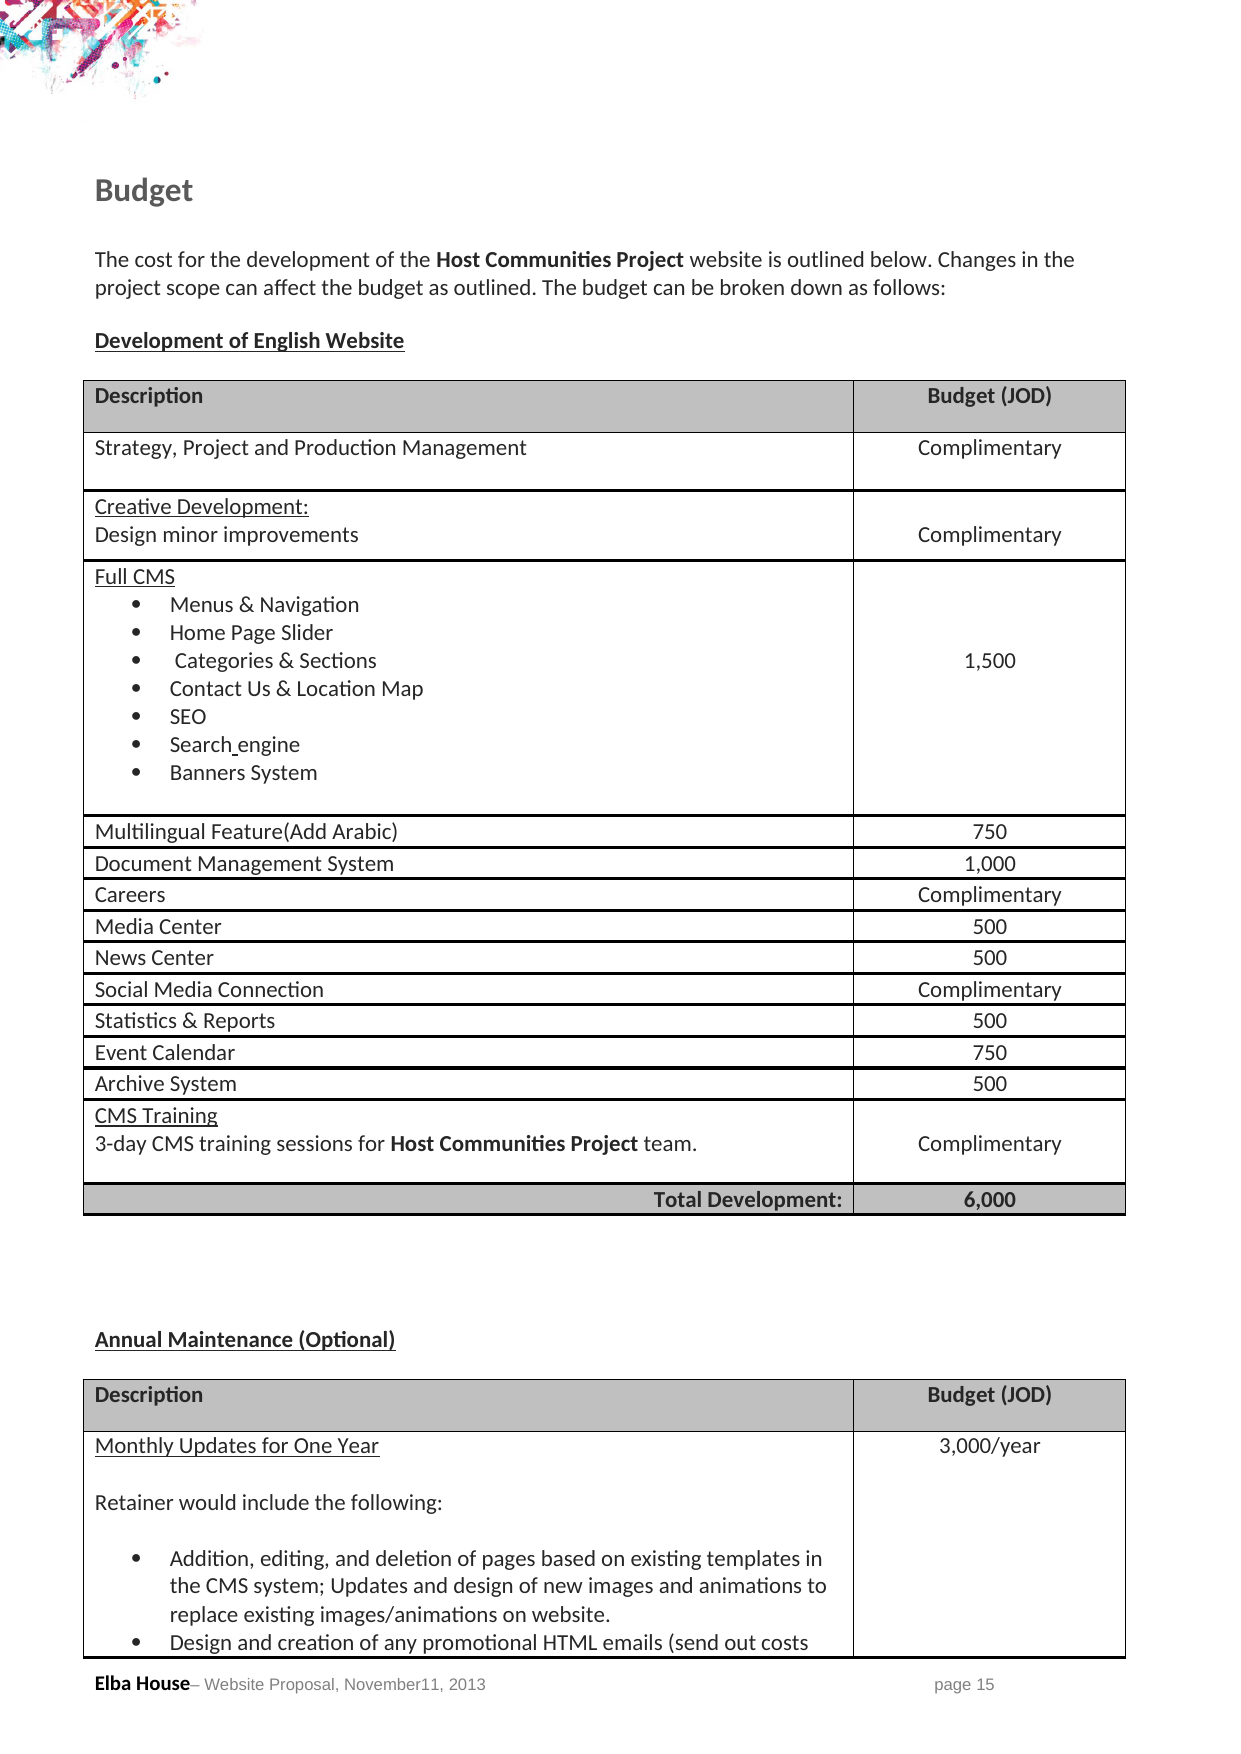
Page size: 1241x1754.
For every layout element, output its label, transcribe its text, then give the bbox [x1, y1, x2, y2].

text Budget [94, 169, 1146, 209]
table_cell 3,000/year [854, 1432, 1125, 1656]
table_cell Archive System [84, 1070, 853, 1098]
table_cell 1,500 [854, 562, 1125, 814]
table_cell CMS Training 3-day CMS training sessions for Host Communities Project team. [84, 1101, 853, 1182]
table_cell 1,000 [854, 849, 1125, 877]
table_cell Complimentary [854, 880, 1125, 909]
table_cell Complimentary [854, 433, 1125, 489]
table_cell Document Management System [84, 849, 853, 877]
table_cell Full CMS Menus & Navigation Home Page Slider Categories & Sections Contact Us & Location Map SEO Search engine Banners System [84, 562, 853, 814]
table_cell Careers [84, 880, 853, 909]
text Annual Maintenance (Optional) [94, 1326, 1146, 1353]
table_cell 500 [854, 943, 1125, 972]
table_cell Social Media Connection [84, 975, 853, 1003]
table_header Budget (JOD) [854, 381, 1125, 432]
table_cell Complimentary [854, 1101, 1125, 1182]
table_cell 500 [854, 1006, 1125, 1035]
table_cell 750 [854, 1038, 1125, 1066]
table_cell 6,000 [854, 1185, 1125, 1213]
table_cell Statistics & Reports [84, 1006, 853, 1035]
table_cell 500 [854, 1070, 1125, 1098]
table_cell Total Development: [84, 1185, 853, 1213]
table_header Description [84, 1380, 853, 1431]
table_cell Creative Development: Design minor improvements [84, 492, 853, 559]
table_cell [84, 1432, 853, 1656]
picture [0, 0, 227, 123]
table_header Description [84, 381, 853, 432]
text Development of English Website [94, 327, 1146, 354]
table_cell Complimentary [854, 975, 1125, 1003]
table_cell Event Calendar [84, 1038, 853, 1066]
table_cell News Center [84, 943, 853, 972]
table_cell 500 [854, 912, 1125, 940]
table_cell Strategy, Project and Production Management [84, 433, 853, 489]
table_header Budget (JOD) [854, 1380, 1125, 1431]
table_cell Complimentary [854, 492, 1125, 559]
table_cell Multilingual Feature(Add Arabic) [84, 817, 853, 846]
text The cost for the development of the Host Communities Project website is outlined below. Changes in the project scope can affect the budget as outlined. The budget can be broken down as follows: [94, 245, 1146, 301]
table_cell 750 [854, 817, 1125, 846]
table_cell Media Center [84, 912, 853, 940]
